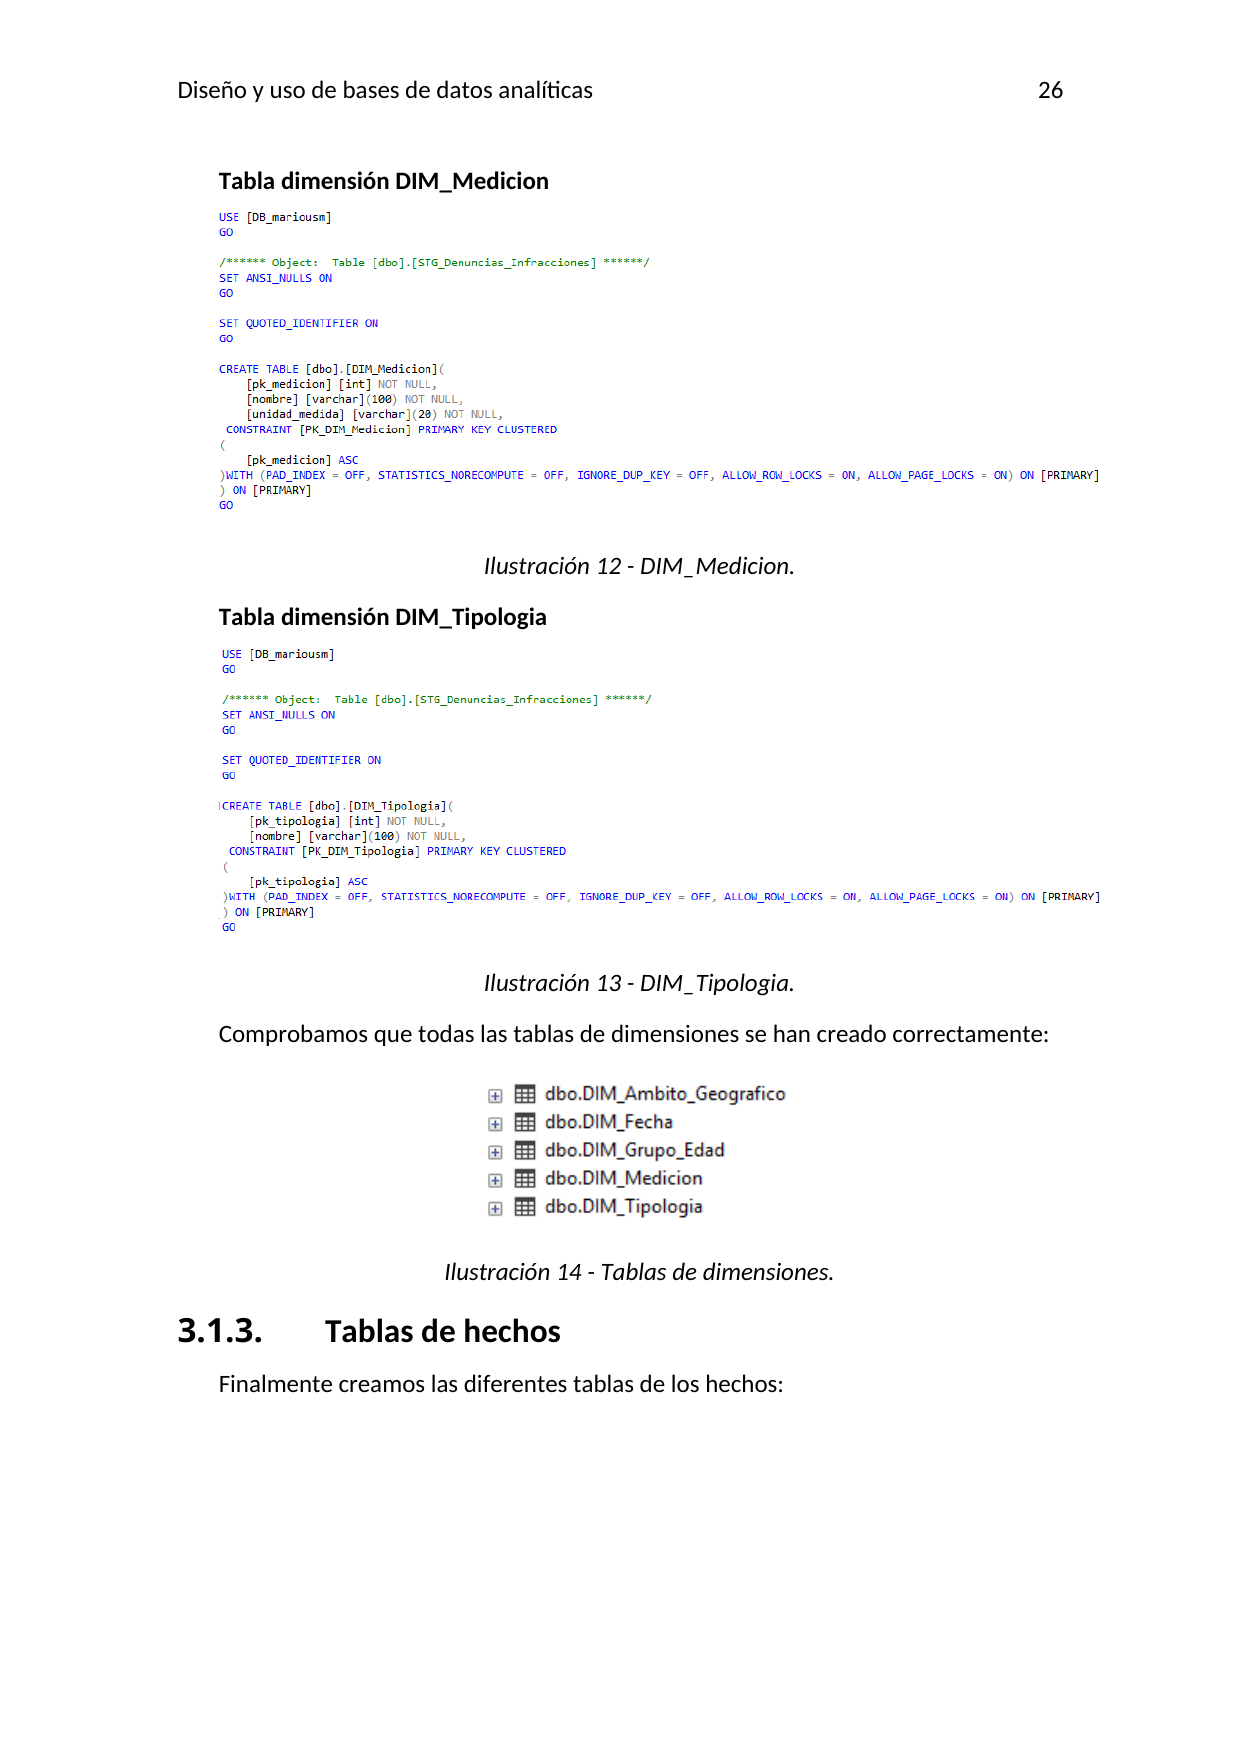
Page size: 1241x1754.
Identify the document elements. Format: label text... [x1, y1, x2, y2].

picture [218, 647, 1105, 936]
text Comprobamos que todas las tablas de dimensiones se han creado correctamente: [177, 1018, 1063, 1049]
picture [476, 1080, 805, 1224]
subtitle Tabla dimensión DIM_Medicion [177, 165, 1063, 196]
text Finalmente creamos las diferentes tablas de los hechos: [177, 1368, 1063, 1399]
subtitle Tablas de hechos [177, 1307, 1063, 1352]
subtitle Tabla dimensión DIM_Tipologia [177, 602, 1063, 632]
picture [218, 210, 1105, 519]
